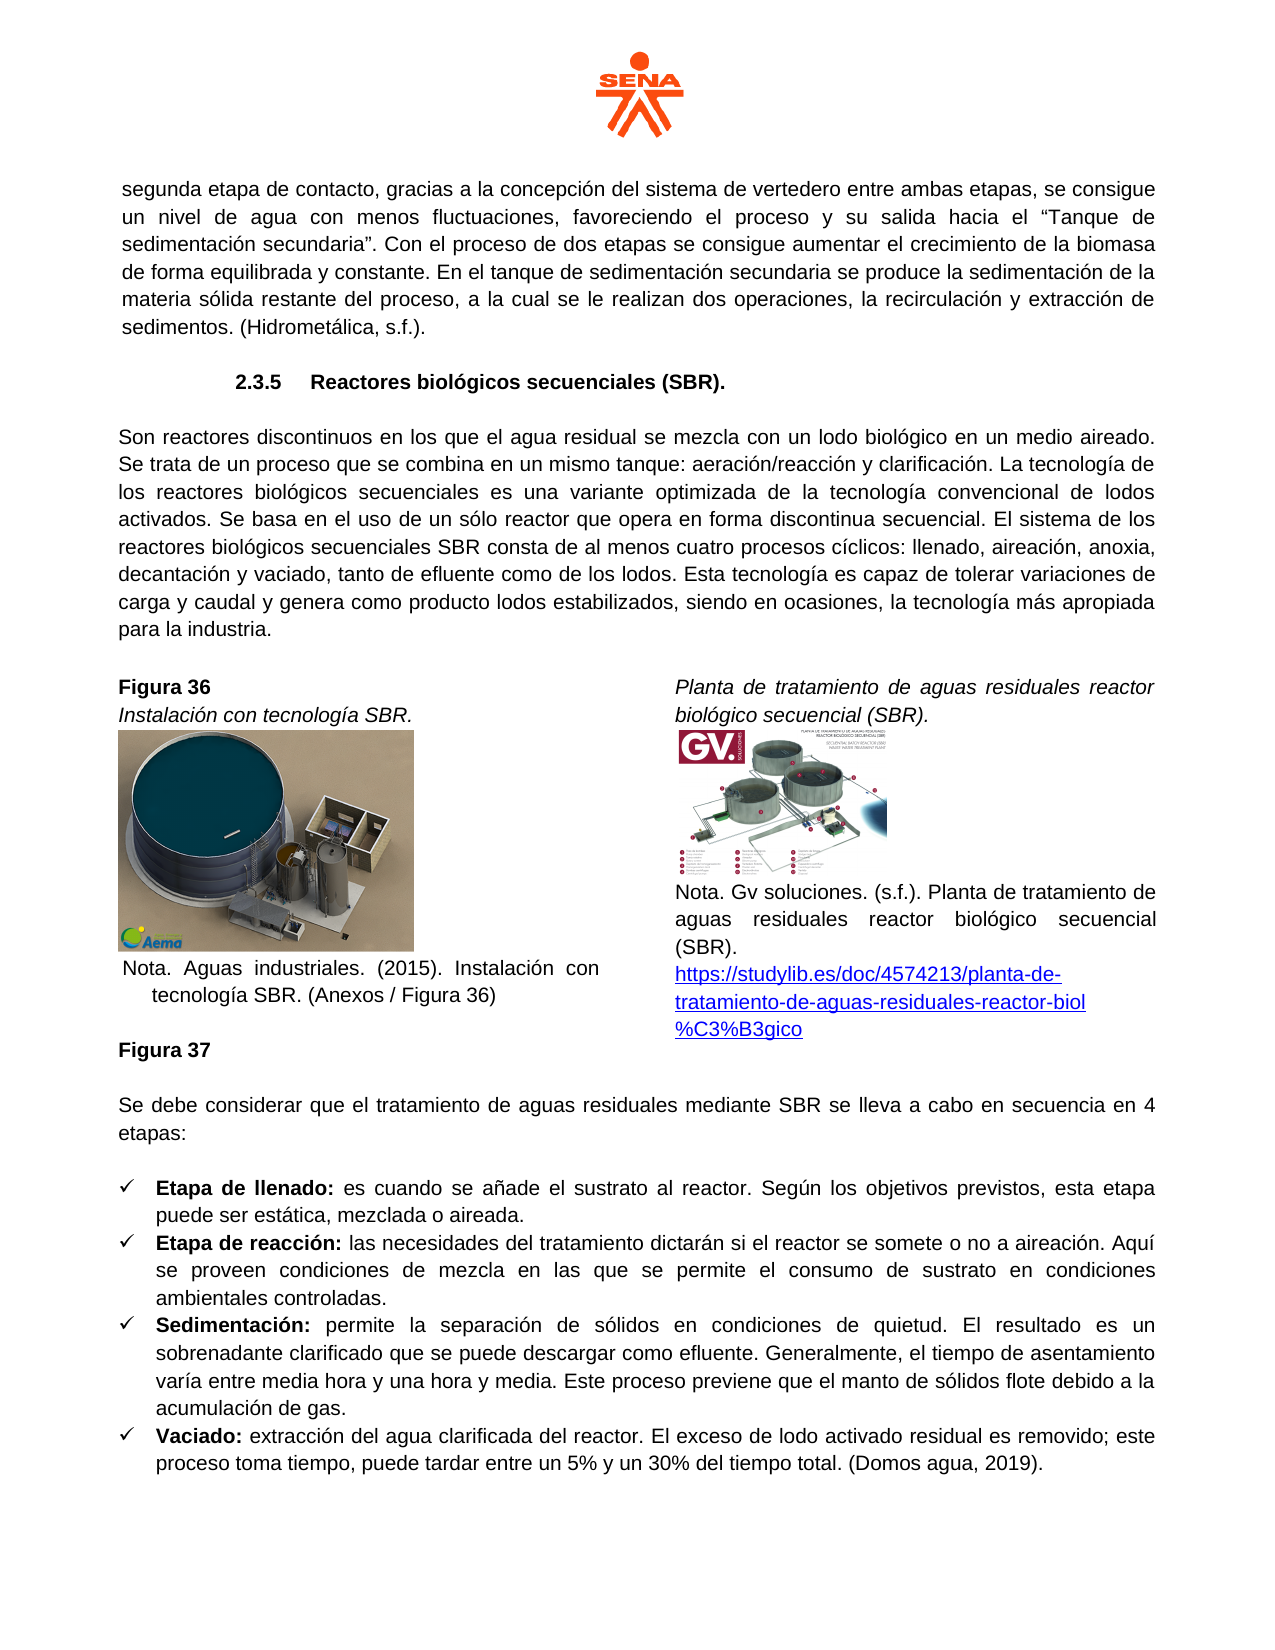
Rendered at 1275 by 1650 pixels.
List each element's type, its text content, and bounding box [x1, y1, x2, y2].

text https://studylib.es/doc/4574213/planta-de-tratamiento-de-aguas-residuales-reactor-biol%C3%B3gico [675, 962, 1157, 1041]
text Figura 36 [118, 675, 600, 699]
text Planta de tratamiento de aguas residuales reactor biológico secuencial (SBR). [675, 675, 1157, 726]
picture [118, 730, 414, 952]
text Nota. Aguas industriales. (2015). Instalación con tecnología SBR. (Anexos / Figura 36) [122, 956, 600, 1007]
list Etapa de reacción: las necesidades del tratamiento dictarán si el reactor se somete o no a aireación. Aquí se proveen condiciones de mezcla en las que se permite el consumo de sustrato en condiciones ambientales controladas. [118, 1231, 1157, 1310]
picture [585, 48, 690, 142]
text Son reactores discontinuos en los que el agua residual se mezcla con un lodo biológico en un medio aireado. Se trata de un proceso que se combina en un mismo tanque: aeración/reacción y clarificación. La tecnología de los reactores biológicos secuenciales es una variante optimizada de la tecnología convencional de lodos activados. Se basa en el uso de un sólo reactor que opera en forma discontinua secuencial. El sistema de los reactores biológicos secuenciales SBR consta de al menos cuatro procesos cíclicos: llenado, aireación, anoxia, decantación y vaciado, tanto de efluente como de los lodos. Esta tecnología es capaz de tolerar variaciones de carga y caudal y genera como producto lodos estabilizados, siendo en ocasiones, la tecnología más apropiada para la industria. [118, 425, 1157, 641]
picture [678, 730, 887, 876]
list Etapa de llenado: es cuando se añade el sustrato al reactor. Según los objetivos previstos, esta etapa puede ser estática, mezclada o aireada. [118, 1176, 1157, 1227]
text Instalación con tecnología SBR. [118, 702, 600, 726]
text Nota. Gv soluciones. (s.f.). Planta de tratamiento de aguas residuales reactor biológico secuencial (SBR). [675, 880, 1157, 959]
list Reactores biológicos secuenciales (SBR). [235, 370, 1157, 394]
list Sedimentación: permite la separación de sólidos en condiciones de quietud. El resultado es un sobrenadante clarificado que se puede descargar como efluente. Generalmente, el tiempo de asentamiento varía entre media hora y una hora y media. Este proceso previene que el manto de sólidos flote debido a la acumulación de gas. [118, 1313, 1157, 1420]
text Figura 37 [118, 1038, 600, 1062]
list Vaciado: extracción del agua clarificada del reactor. El exceso de lodo activado residual es removido; este proceso toma tiempo, puede tardar entre un 5% y un 30% del tiempo total. (Domos agua, 2019). [118, 1423, 1157, 1475]
text Se debe considerar que el tratamiento de aguas residuales mediante SBR se lleva a cabo en secuencia en 4 etapas: [118, 1093, 1157, 1144]
